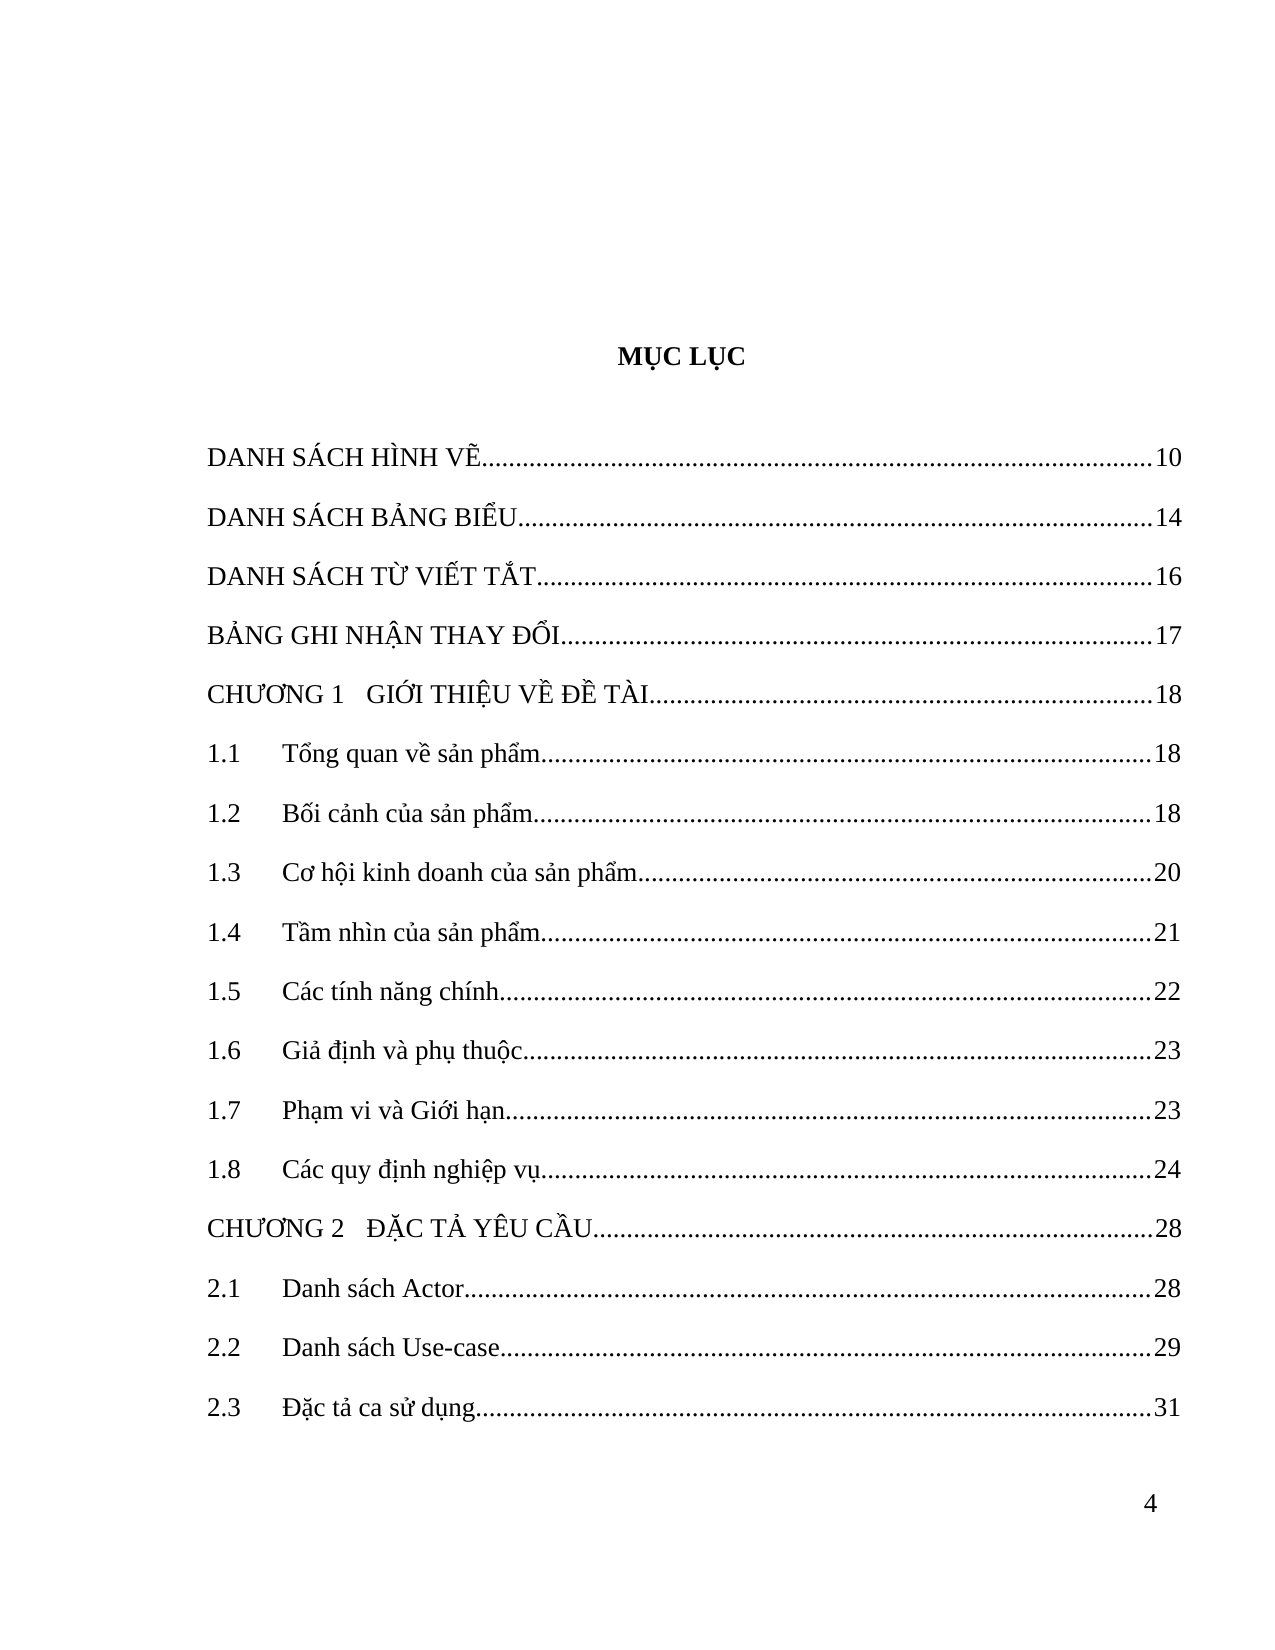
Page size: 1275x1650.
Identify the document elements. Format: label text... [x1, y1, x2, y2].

text MỤC LỤC [207, 339, 1157, 371]
